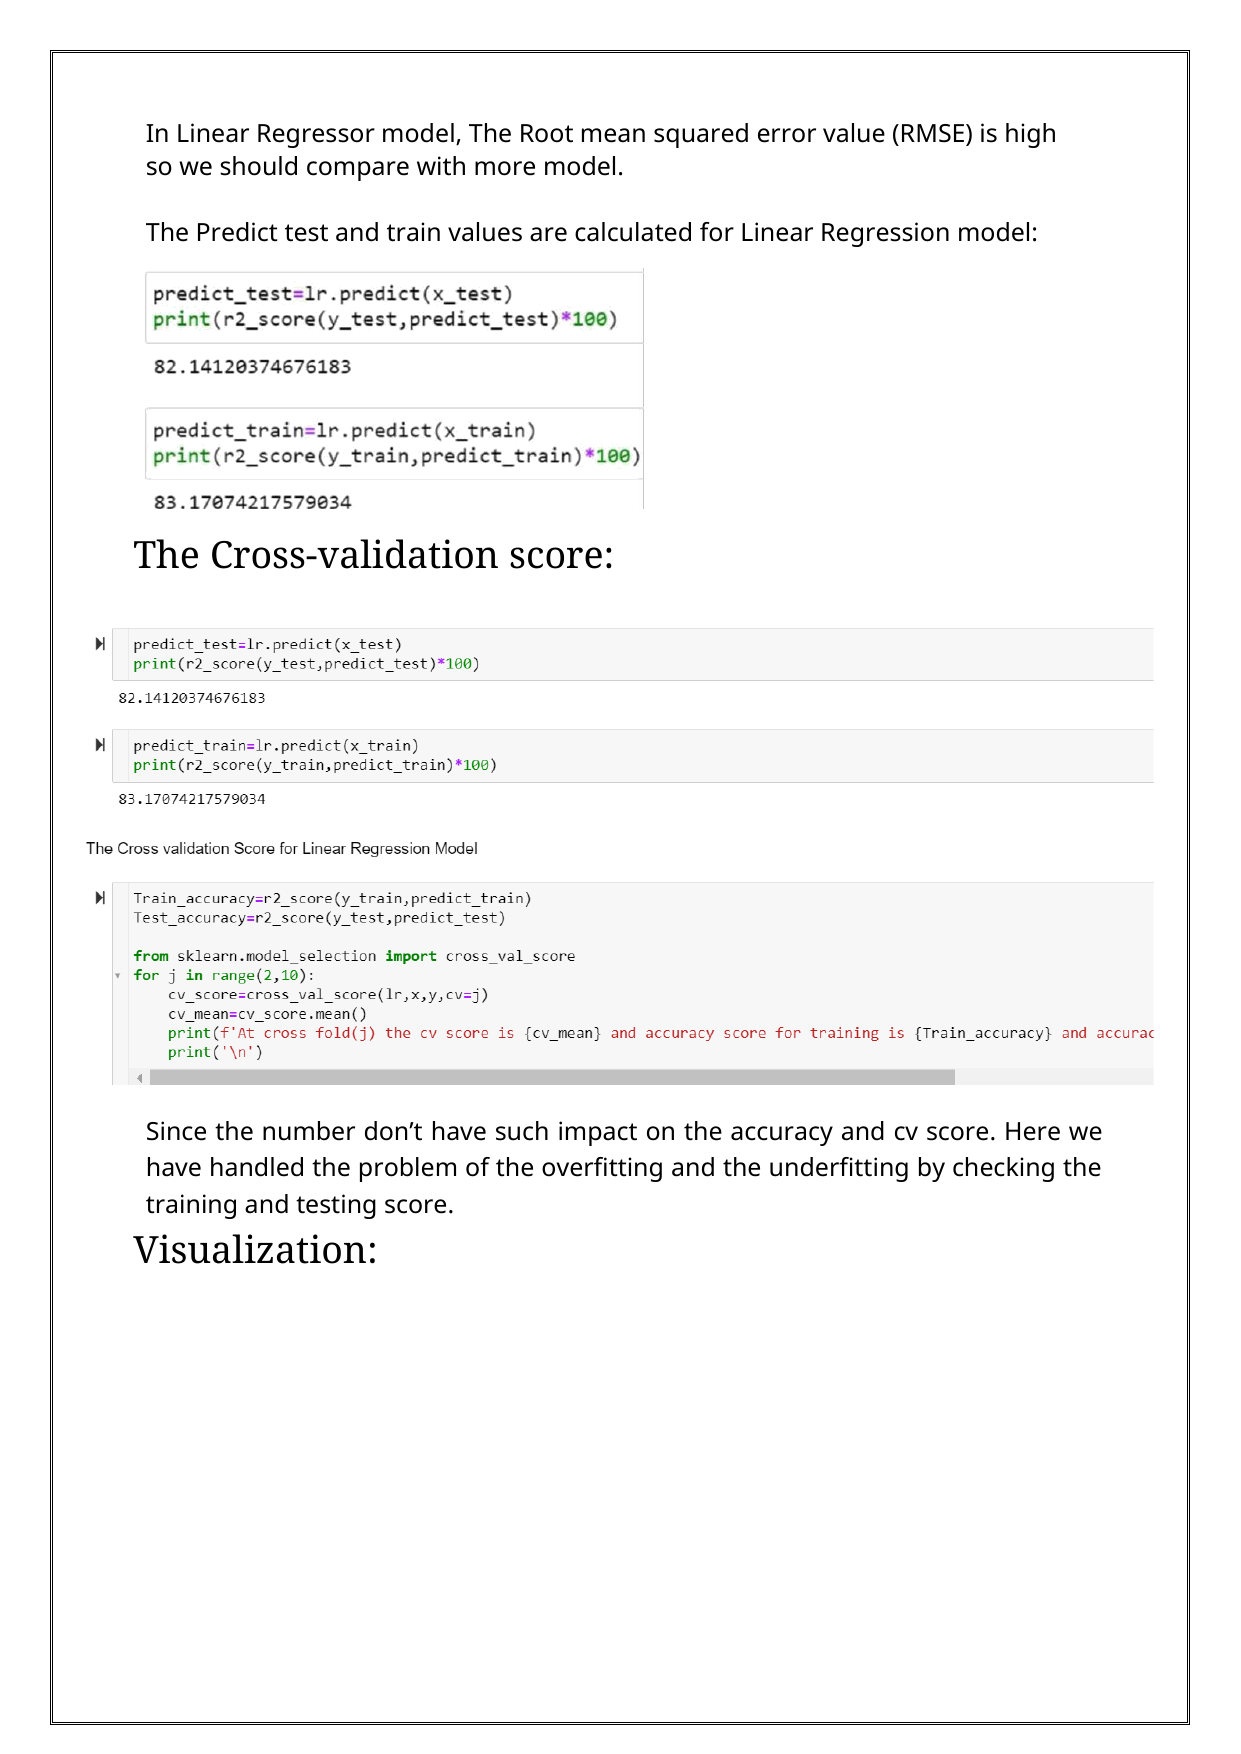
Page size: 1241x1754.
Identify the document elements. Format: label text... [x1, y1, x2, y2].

text In Linear Regressor model, The Root mean squared error value (RMSE) is high so we should compare with more model. [146, 116, 1060, 183]
text Since the number don’t have such impact on the accuracy and cv score. Here we have handled the problem of the overfitting and the underfitting by checking the training and testing score. [146, 1113, 1103, 1221]
picture [144, 268, 644, 509]
subtitle Visualization: [133, 1223, 1155, 1274]
picture [83, 608, 1154, 1085]
text The Predict test and train values are calculated for Linear Regression model: [146, 215, 1155, 249]
